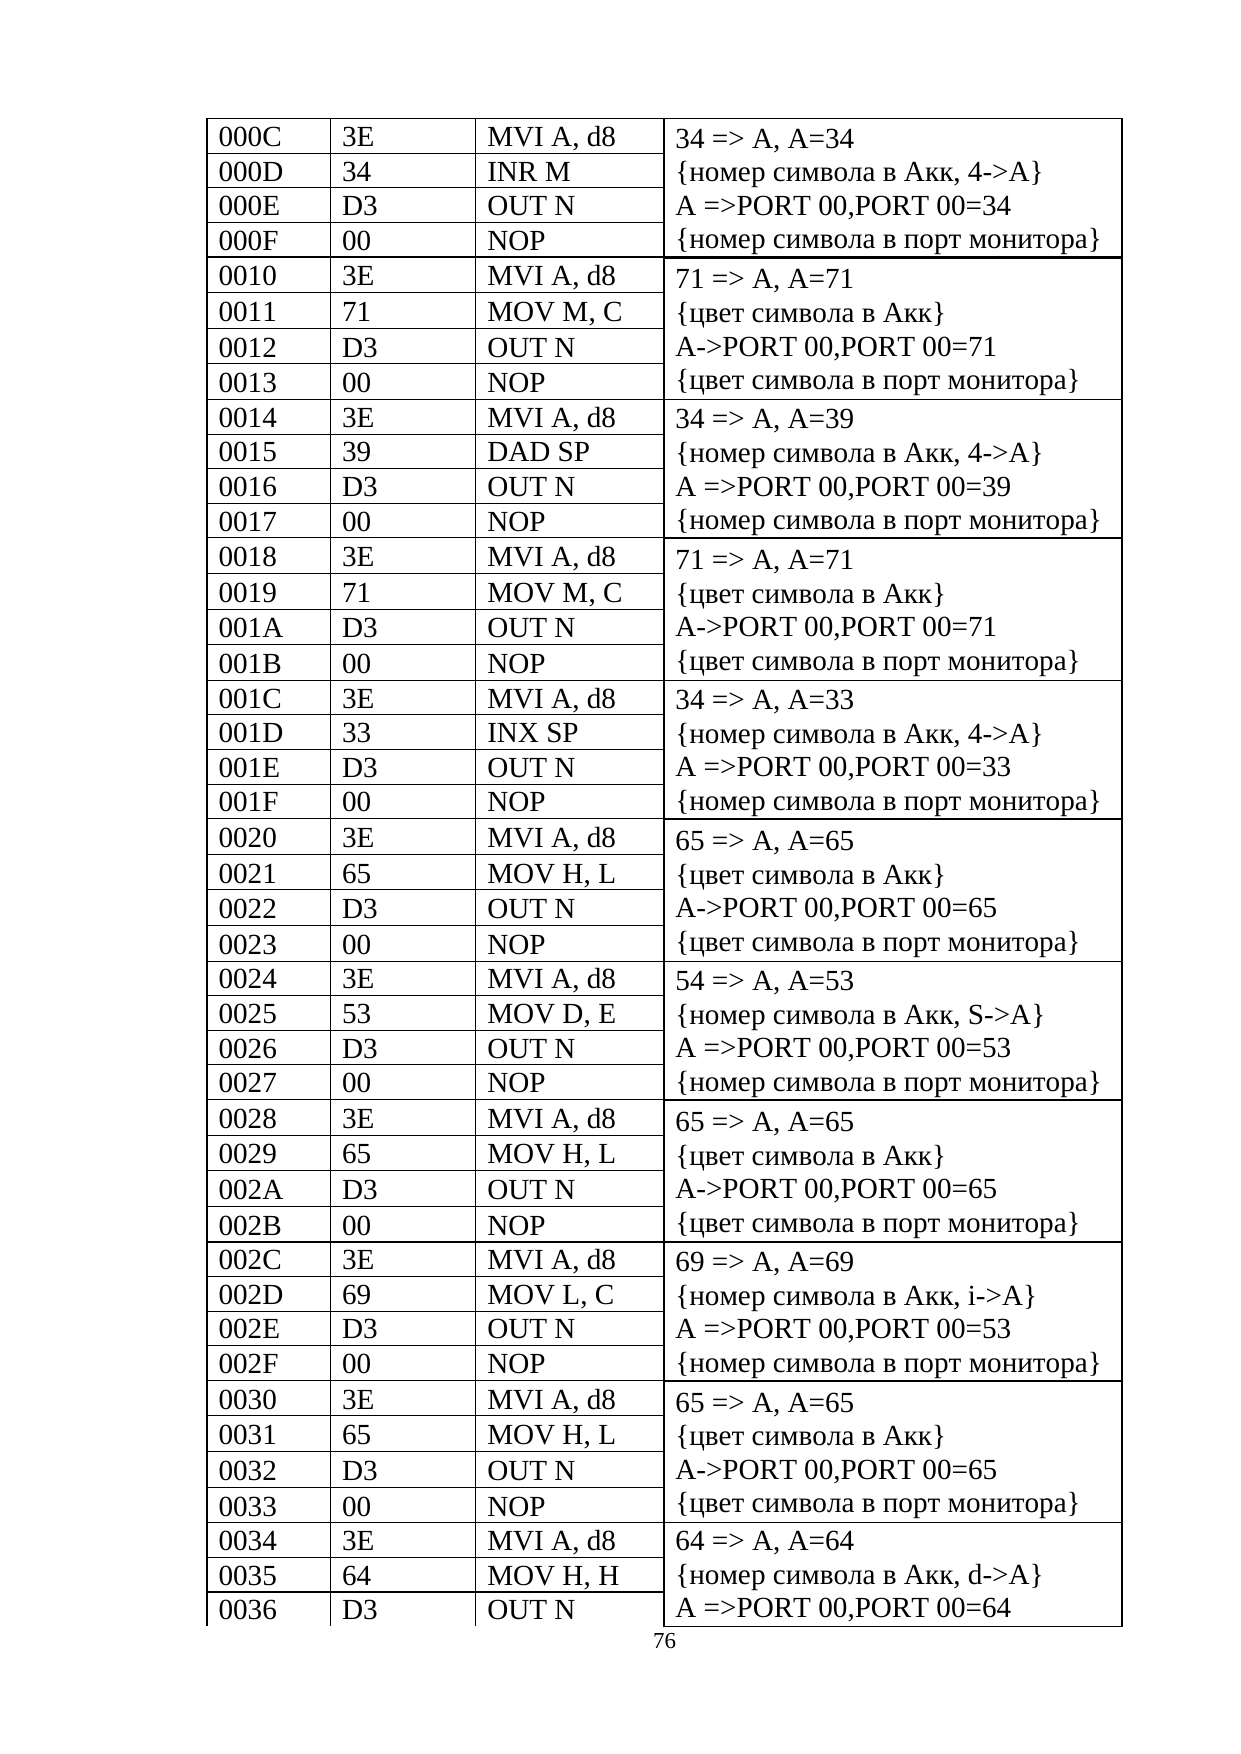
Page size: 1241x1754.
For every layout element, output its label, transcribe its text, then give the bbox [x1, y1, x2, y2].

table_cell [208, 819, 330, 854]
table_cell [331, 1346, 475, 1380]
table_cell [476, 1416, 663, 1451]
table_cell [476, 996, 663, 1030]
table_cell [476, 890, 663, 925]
table_cell 000F [208, 223, 330, 256]
table_cell 001E [208, 750, 330, 783]
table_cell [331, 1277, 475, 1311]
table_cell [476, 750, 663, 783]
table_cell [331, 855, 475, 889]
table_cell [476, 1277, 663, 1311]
table_cell MVI A, d8 [476, 258, 663, 292]
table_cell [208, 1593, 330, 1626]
table_cell NOP [476, 645, 663, 680]
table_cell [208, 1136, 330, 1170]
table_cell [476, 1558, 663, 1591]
table_cell 3E [331, 119, 475, 153]
table_cell DAD SP [476, 435, 663, 468]
table_cell INR M [476, 154, 663, 187]
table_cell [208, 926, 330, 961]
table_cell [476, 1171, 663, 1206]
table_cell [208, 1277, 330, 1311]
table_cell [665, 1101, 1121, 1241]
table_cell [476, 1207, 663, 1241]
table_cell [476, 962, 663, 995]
table_cell 71 [331, 293, 475, 328]
table_cell INX SP [476, 715, 663, 749]
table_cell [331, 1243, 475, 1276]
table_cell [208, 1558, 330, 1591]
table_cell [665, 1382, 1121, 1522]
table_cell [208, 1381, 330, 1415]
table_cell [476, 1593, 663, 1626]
table_cell 0014 [208, 400, 330, 433]
table_cell 34 [331, 154, 475, 187]
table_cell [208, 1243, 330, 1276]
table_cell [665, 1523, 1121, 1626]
table_cell 000E [208, 188, 330, 222]
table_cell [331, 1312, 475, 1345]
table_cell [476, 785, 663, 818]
table_cell 34 => A, A=33 {номер символа в Акк, 4->A} A =>PORT 00,PORT 00=33 {номер символа в порт монитора} [665, 681, 1121, 818]
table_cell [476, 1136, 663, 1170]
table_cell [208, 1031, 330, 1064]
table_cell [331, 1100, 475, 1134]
table_cell NOP [476, 364, 663, 399]
table_cell 001C [208, 681, 330, 714]
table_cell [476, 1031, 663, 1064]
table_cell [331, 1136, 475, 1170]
table_cell MVI A, d8 [476, 538, 663, 573]
table_cell 00 [331, 223, 475, 256]
table_cell D3 [331, 329, 475, 363]
table_cell 0019 [208, 574, 330, 608]
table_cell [665, 259, 1121, 399]
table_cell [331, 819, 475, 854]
table_cell 3E [331, 538, 475, 573]
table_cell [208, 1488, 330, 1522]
table_cell 0018 [208, 538, 330, 573]
table_cell 0012 [208, 329, 330, 363]
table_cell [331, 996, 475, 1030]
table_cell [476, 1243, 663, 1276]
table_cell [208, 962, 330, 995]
table_cell 33 [331, 715, 475, 749]
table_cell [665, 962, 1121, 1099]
table_cell 0011 [208, 293, 330, 328]
table_cell 00 [331, 504, 475, 537]
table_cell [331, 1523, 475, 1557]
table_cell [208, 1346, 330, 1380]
table_cell 000D [208, 154, 330, 187]
table_cell OUT N [476, 469, 663, 503]
table_cell 0016 [208, 469, 330, 503]
table_cell 3E [331, 258, 475, 292]
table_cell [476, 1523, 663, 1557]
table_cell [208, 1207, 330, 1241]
table_cell 001D [208, 715, 330, 749]
table_cell MVI A, d8 [476, 119, 663, 153]
table_cell 34 => A, A=34 {номер символа в Акк, 4->A} A =>PORT 00,PORT 00=34 {номер символа в порт монитора} [665, 119, 1121, 256]
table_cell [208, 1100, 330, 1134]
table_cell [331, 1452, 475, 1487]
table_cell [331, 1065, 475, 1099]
table_cell 0017 [208, 504, 330, 537]
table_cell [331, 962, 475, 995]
table_cell 001B [208, 645, 330, 680]
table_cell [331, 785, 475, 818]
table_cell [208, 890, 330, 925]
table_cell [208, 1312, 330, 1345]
table_cell 3E [331, 681, 475, 714]
table_cell 71 => A, A=71 {цвет символа в Акк} A->PORT 00,PORT 00=71 {цвет символа в порт монитора} [665, 539, 1121, 680]
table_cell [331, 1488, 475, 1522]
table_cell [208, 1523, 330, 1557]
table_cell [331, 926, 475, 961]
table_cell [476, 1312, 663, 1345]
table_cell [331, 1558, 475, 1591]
table_cell NOP [476, 504, 663, 537]
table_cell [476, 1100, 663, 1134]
table_cell NOP [476, 223, 663, 256]
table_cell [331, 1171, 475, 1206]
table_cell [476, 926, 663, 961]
table_cell 00 [331, 645, 475, 680]
table_cell D3 [331, 188, 475, 222]
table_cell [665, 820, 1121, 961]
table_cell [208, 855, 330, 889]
table_cell 71 [331, 574, 475, 608]
table_cell MVI A, d8 [476, 400, 663, 433]
table_cell 0010 [208, 258, 330, 292]
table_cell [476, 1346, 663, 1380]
table_cell MOV M, C [476, 293, 663, 328]
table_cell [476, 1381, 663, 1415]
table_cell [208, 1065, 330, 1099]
table_cell OUT N [476, 188, 663, 222]
table_cell 3E [331, 400, 475, 433]
table_cell 0013 [208, 364, 330, 399]
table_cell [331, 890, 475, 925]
table_cell 34 => A, A=39 {номер символа в Акк, 4->A} A =>PORT 00,PORT 00=39 {номер символа в порт монитора} [665, 400, 1121, 537]
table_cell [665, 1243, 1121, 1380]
table_cell D3 [331, 750, 475, 783]
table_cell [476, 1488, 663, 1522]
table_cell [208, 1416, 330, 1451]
table_cell D3 [331, 469, 475, 503]
table_cell 001A [208, 610, 330, 644]
table_cell 0015 [208, 435, 330, 468]
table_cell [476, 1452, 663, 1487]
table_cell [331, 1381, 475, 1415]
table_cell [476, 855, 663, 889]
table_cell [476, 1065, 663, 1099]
table_cell MOV M, C [476, 574, 663, 608]
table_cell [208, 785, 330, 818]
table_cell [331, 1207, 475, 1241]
table_cell OUT N [476, 610, 663, 644]
table_cell 39 [331, 435, 475, 468]
table_cell D3 [331, 610, 475, 644]
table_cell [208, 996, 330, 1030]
table_cell 000C [208, 119, 330, 153]
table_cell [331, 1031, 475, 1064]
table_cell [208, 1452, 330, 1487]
table_cell MVI A, d8 [476, 681, 663, 714]
table_cell 00 [331, 364, 475, 399]
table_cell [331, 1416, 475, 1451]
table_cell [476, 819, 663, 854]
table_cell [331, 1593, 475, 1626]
table_cell OUT N [476, 329, 663, 363]
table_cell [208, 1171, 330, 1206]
